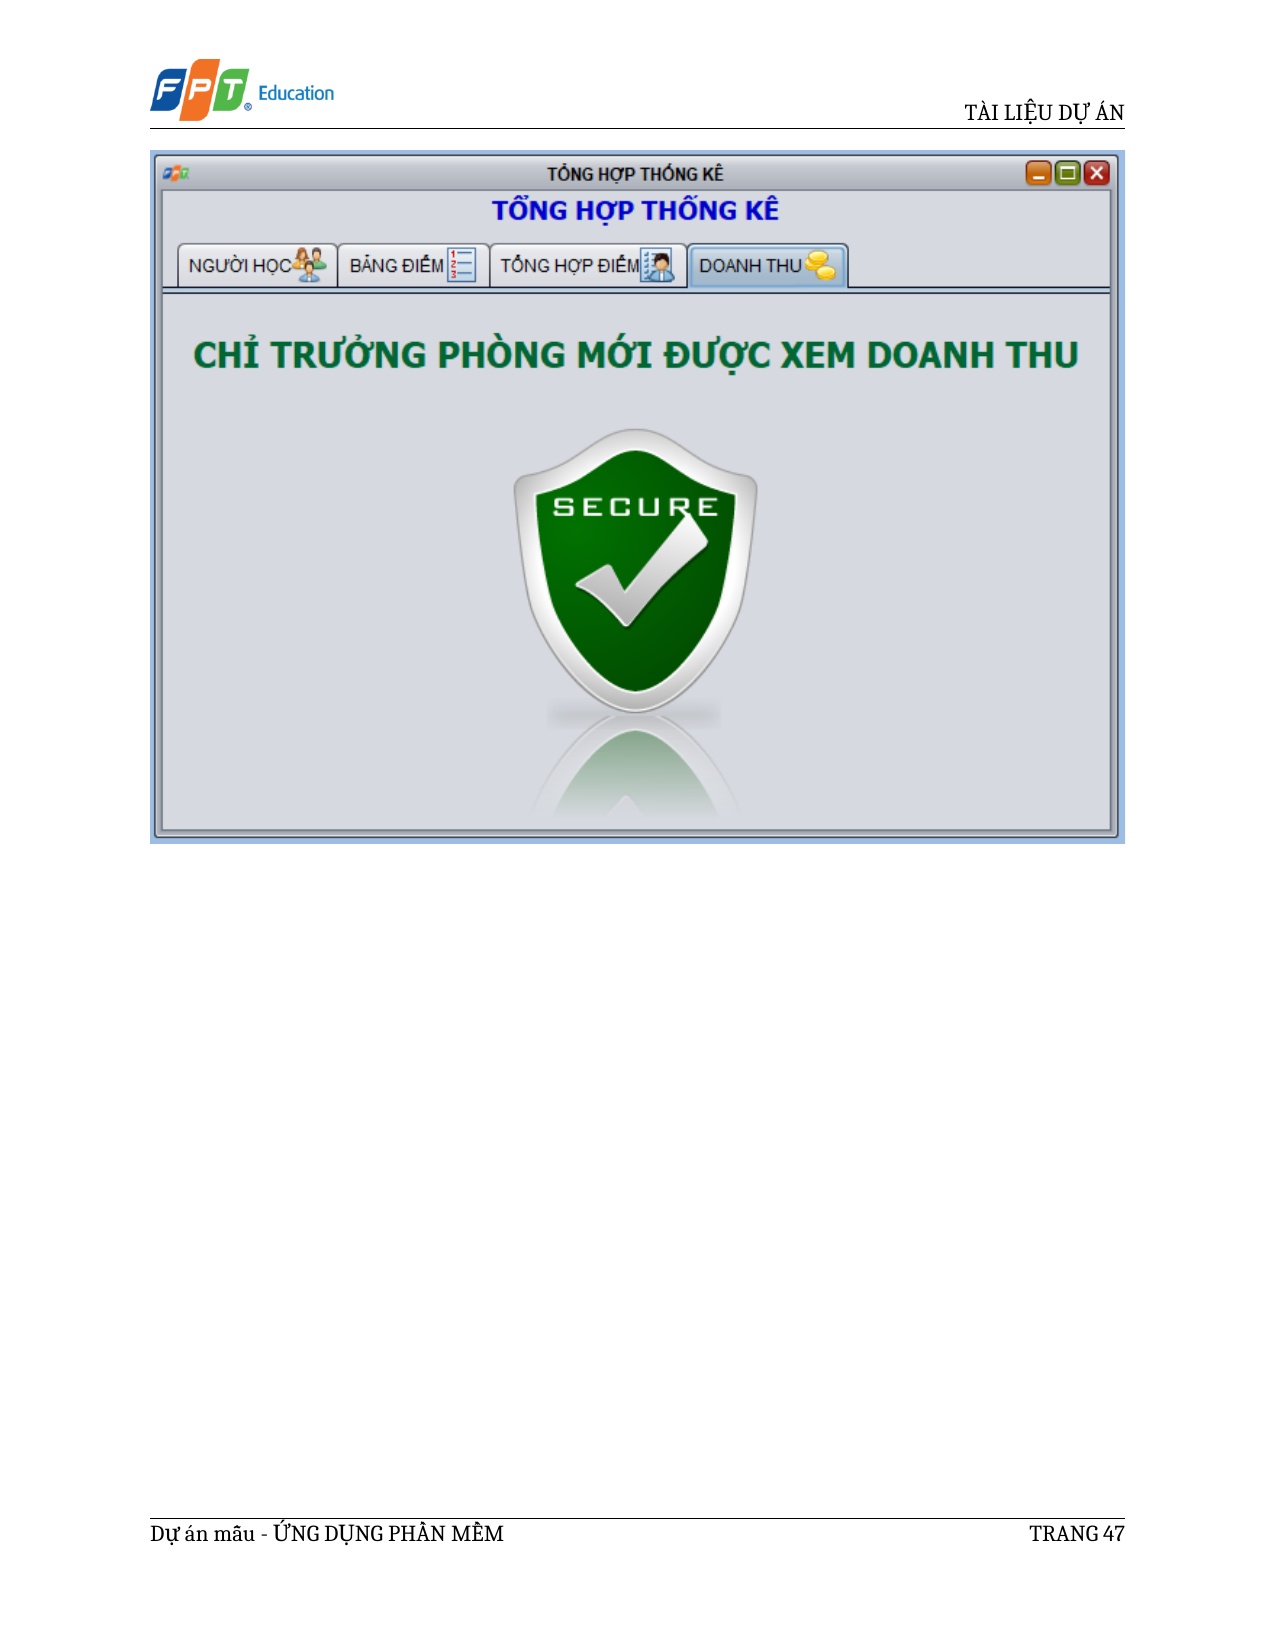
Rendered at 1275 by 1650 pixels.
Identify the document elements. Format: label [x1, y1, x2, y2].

picture [150, 150, 1125, 844]
picture [150, 59, 336, 121]
